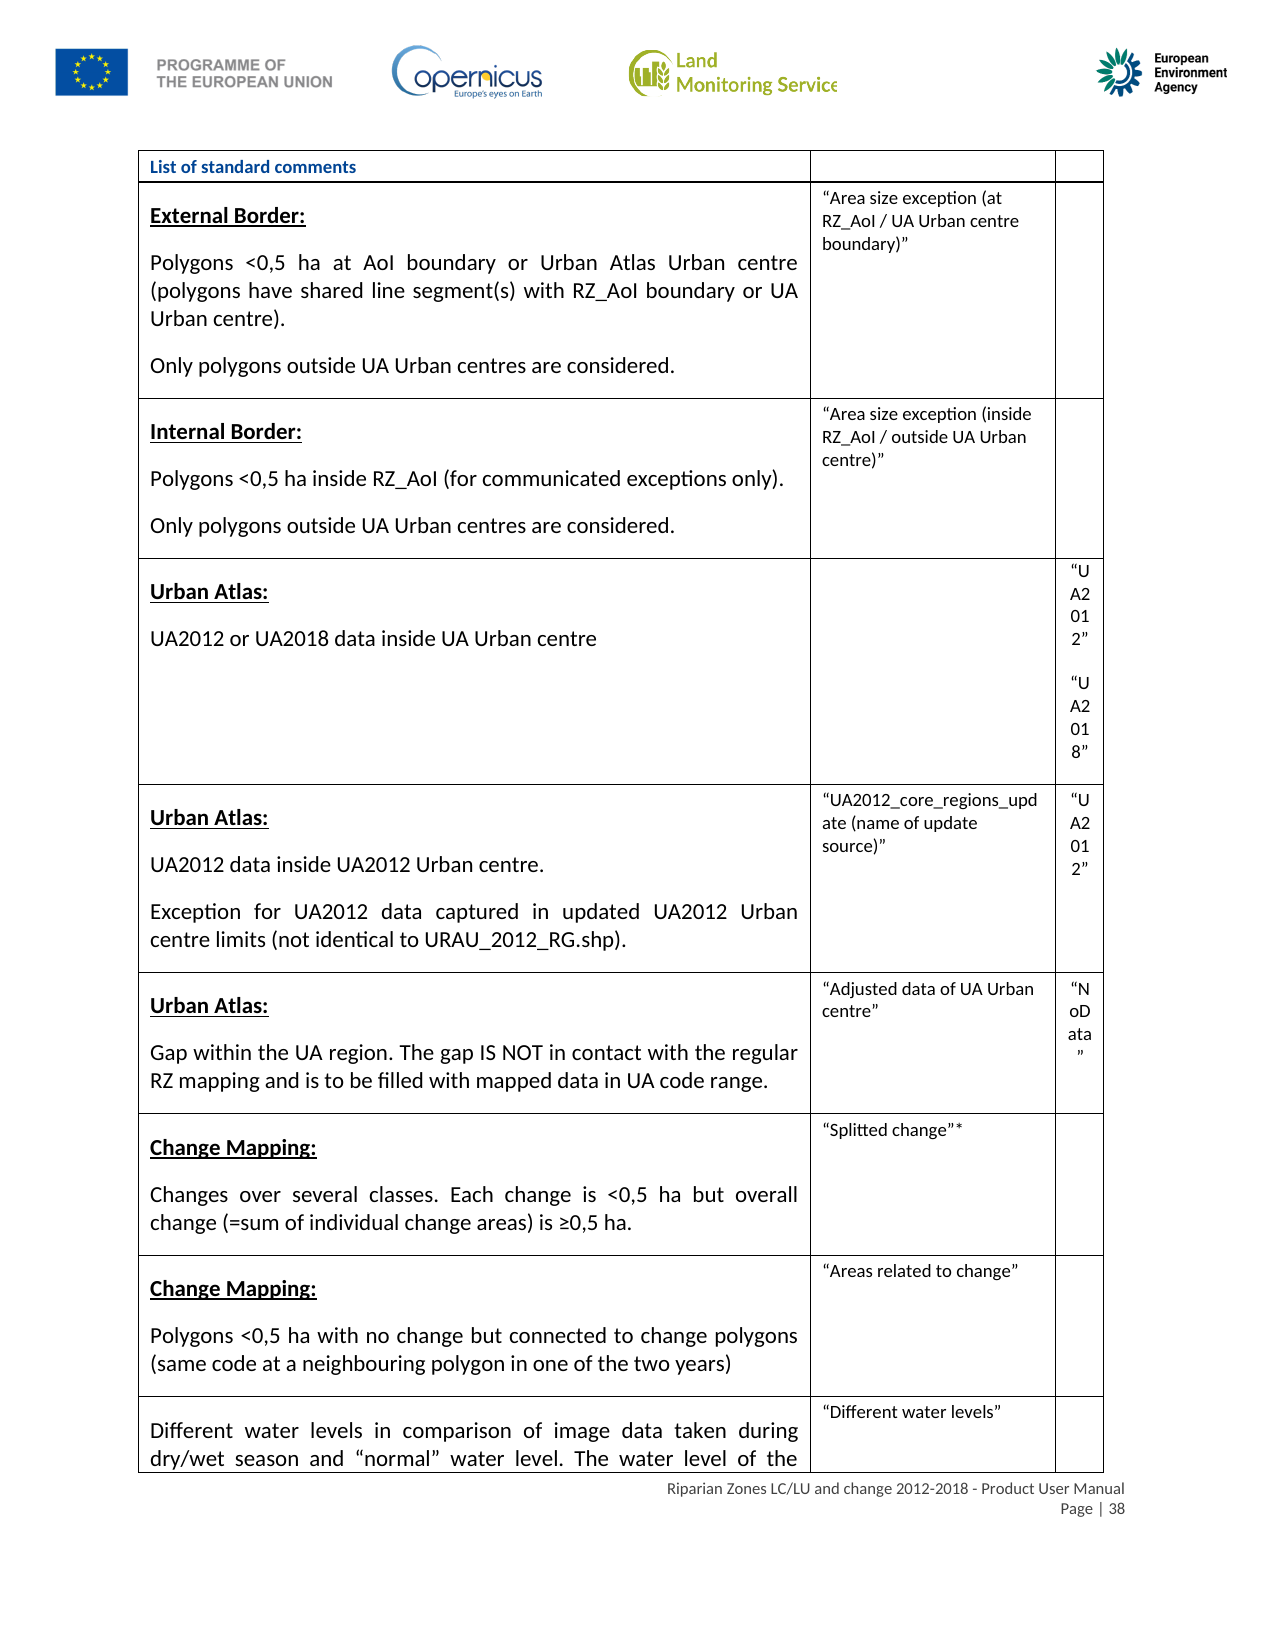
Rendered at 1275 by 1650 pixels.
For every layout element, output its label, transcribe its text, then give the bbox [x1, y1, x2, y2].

table_cell External Border: Polygons <0,5 ha at AoI boundary or Urban Atlas Urban centre (polygons have shared line segment(s) with RZ_AoI boundary or UA Urban centre). Only polygons outside UA Urban centres are considered. [139, 183, 810, 398]
table_cell “Areas related to change” [811, 1256, 1055, 1396]
picture [29, 21, 351, 124]
table_cell Change Mapping: Polygons <0,5 ha with no change but connected to change polygons (same code at a neighbouring polygon in one of the two years) [139, 1256, 810, 1396]
picture [371, 15, 560, 130]
table_cell “UA2012” [1056, 785, 1103, 972]
picture [628, 50, 837, 97]
table_cell “Different water levels” [811, 1397, 1055, 1472]
table_cell Urban Atlas: UA2012 data inside UA2012 Urban centre. Exception for UA2012 data captured in updated UA2012 Urban centre limits (not identical to URAU_2012_RG.shp). [139, 785, 810, 972]
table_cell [139, 1397, 810, 1472]
table_header List of standard comments [139, 151, 810, 181]
table_cell “Adjusted data of UA Urban centre” [811, 973, 1055, 1113]
table_cell [1056, 399, 1103, 558]
table_cell “UA2012_core_regions_update (name of update source)” [811, 785, 1055, 972]
table_cell Internal Border: Polygons <0,5 ha inside RZ_AoI (for communicated exceptions only). Only polygons outside UA Urban centres are considered. [139, 399, 810, 558]
table_cell “Area size exception (at RZ_AoI / UA Urban centre boundary)” [811, 183, 1055, 398]
table_cell [1056, 1256, 1103, 1396]
table_header [811, 151, 1055, 181]
table_header [1056, 151, 1103, 181]
table_cell [1056, 1114, 1103, 1254]
table_cell Urban Atlas: UA2012 or UA2018 data inside UA Urban centre [139, 559, 810, 784]
table_cell Change Mapping: Changes over several classes. Each change is <0,5 ha but overall change (=sum of individual change areas) is ≥0,5 ha. [139, 1114, 810, 1254]
table_cell [1056, 1397, 1103, 1472]
table_cell [811, 559, 1055, 784]
table_cell Urban Atlas: Gap within the UA region. The gap IS NOT in contact with the regular RZ mapping and is to be filled with mapped data in UA code range. [139, 973, 810, 1113]
picture [1094, 46, 1228, 97]
table_cell “Area size exception (inside RZ_AoI / outside UA Urban centre)” [811, 399, 1055, 558]
table_cell [1056, 183, 1103, 398]
table_cell “NoData” [1056, 973, 1103, 1113]
table_cell “UA2012” “UA2018” [1056, 559, 1103, 784]
table_cell “Splitted change”* [811, 1114, 1055, 1254]
